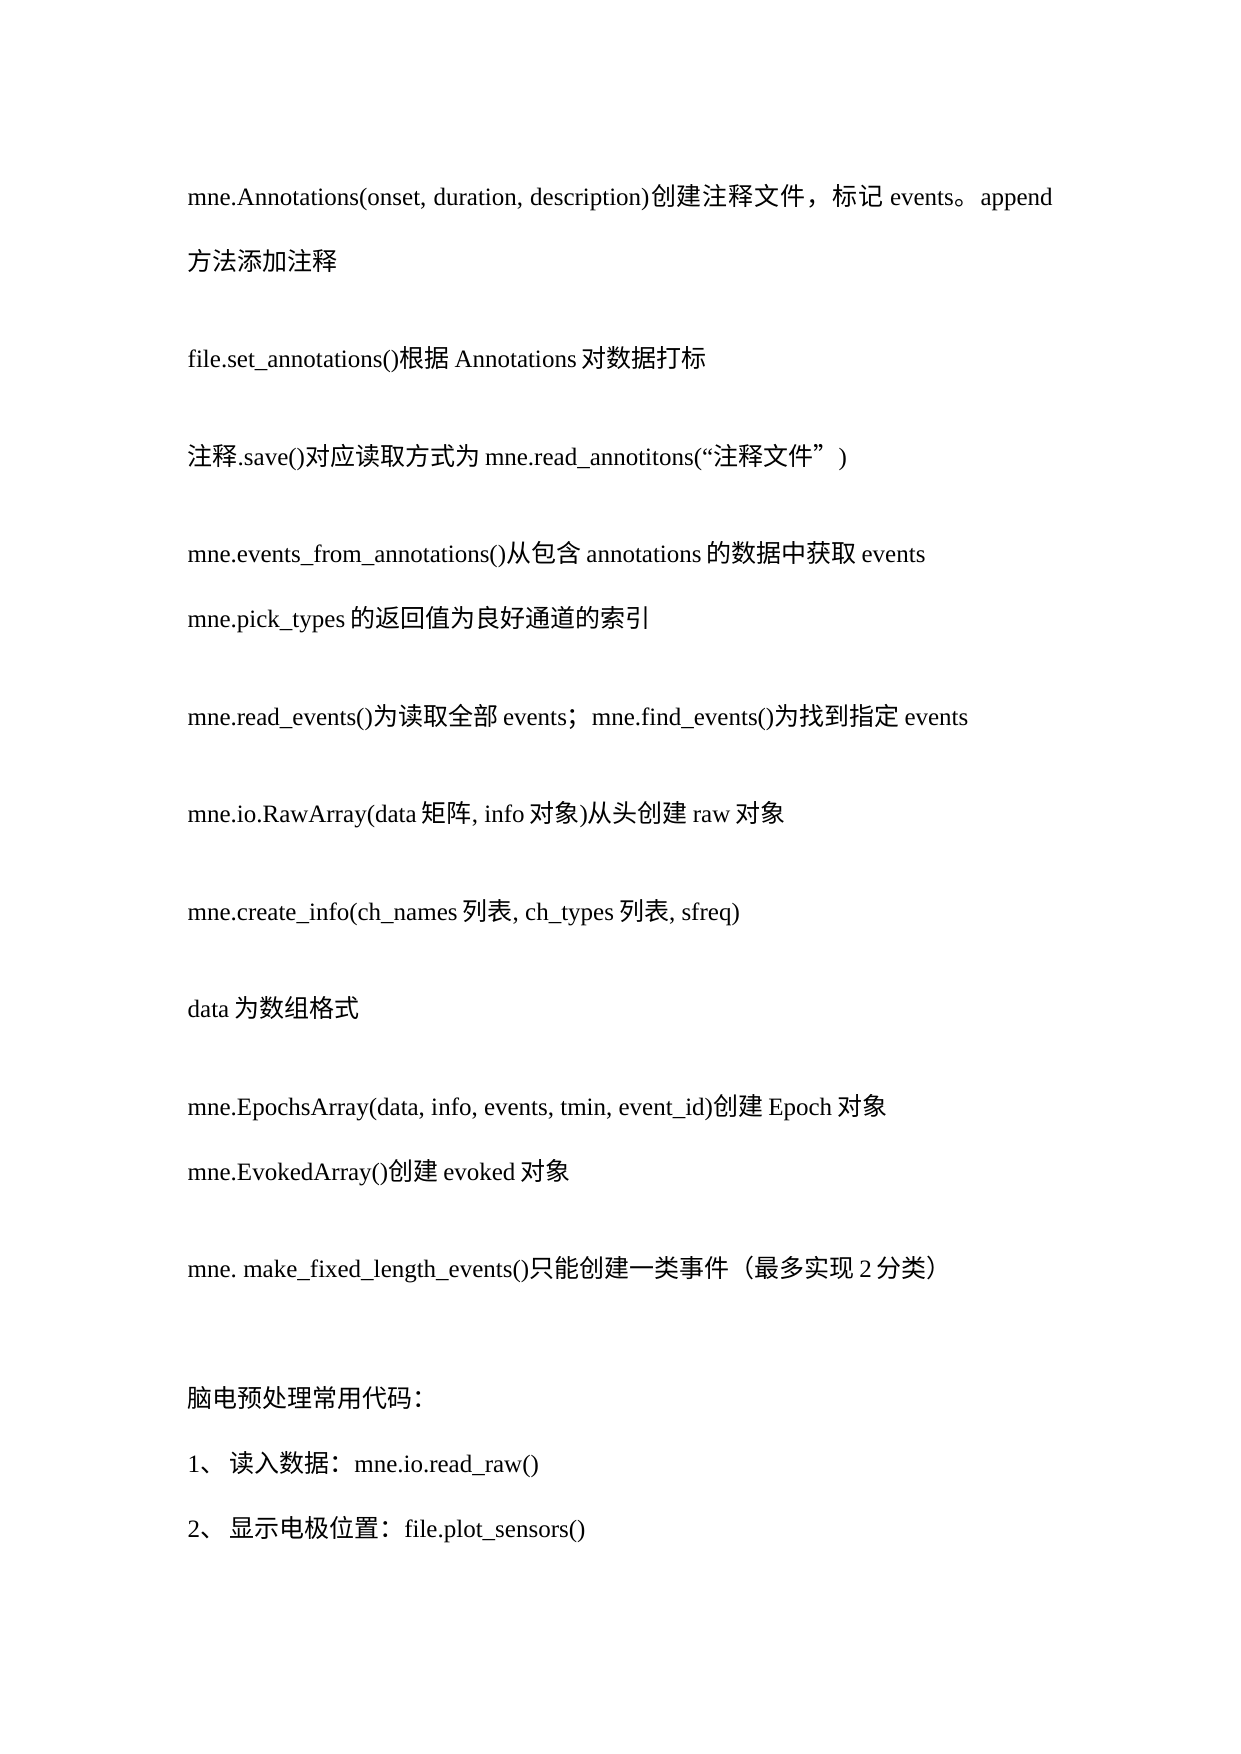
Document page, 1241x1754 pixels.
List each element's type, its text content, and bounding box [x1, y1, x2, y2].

list 显示电极位置：file.plot_sensors() [187, 1494, 1053, 1559]
text mne.io.RawArray(data矩阵, info对象)从头创建raw对象 [187, 779, 1053, 844]
text file.set_annotations()根据Annotations对数据打标 [187, 324, 1053, 389]
list 读入数据：mne.io.read_raw() [187, 1429, 1053, 1494]
text mne.pick_types的返回值为良好通道的索引 [187, 584, 1053, 649]
text mne.create_info(ch_names列表, ch_types列表, sfreq) [187, 877, 1053, 942]
text mne.events_from_annotations()从包含annotations的数据中获取events [187, 519, 1053, 584]
text mne.read_events()为读取全部events；mne.find_events()为找到指定events [187, 682, 1053, 747]
text mne.EvokedArray()创建evoked对象 [187, 1137, 1053, 1202]
text mne.EpochsArray(data, info, events, tmin, event_id)创建Epoch对象 [187, 1072, 1053, 1137]
text data为数组格式 [187, 974, 1053, 1039]
text 注释.save()对应读取方式为mne.read_annotitons(“注释文件”) [187, 422, 1053, 487]
text 脑电预处理常用代码： [187, 1364, 1053, 1429]
text mne.Annotations(onset, duration, description)创建注释文件，标记events。append方法添加注释 [187, 162, 1053, 292]
text mne. make_fixed_length_events()只能创建一类事件（最多实现2分类） [187, 1234, 1053, 1299]
